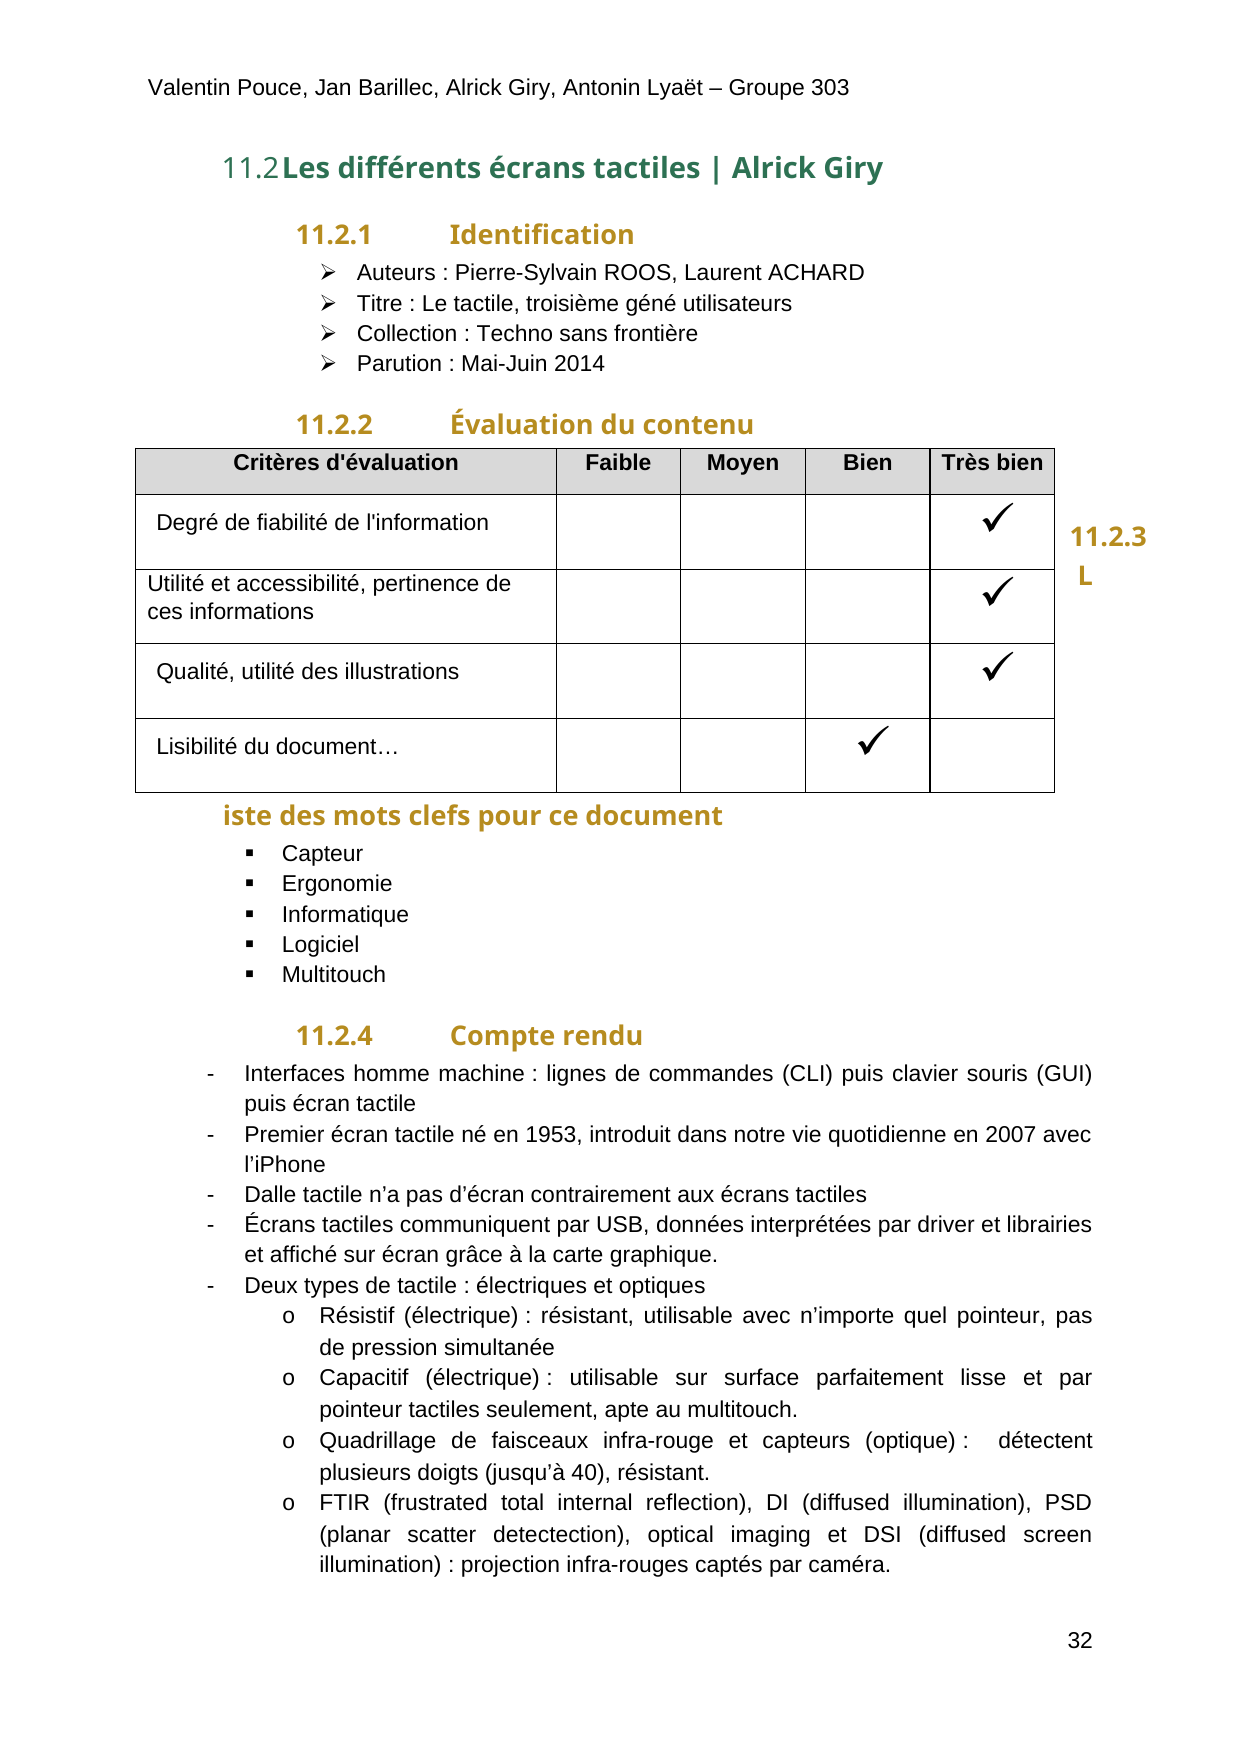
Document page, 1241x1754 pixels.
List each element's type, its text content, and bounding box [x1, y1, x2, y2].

table_header Très bien [931, 449, 1054, 494]
list Quadrillage de faisceaux infra-rouge et capteurs (optique) : détectent plusieurs doigts (jusqu’à 40), résistant. [282, 1427, 1093, 1485]
list Résistif (électrique) : résistant, utilisable avec n’importe quel pointeur, pas de pression simultanée [282, 1302, 1093, 1360]
table_header Bien [806, 449, 929, 494]
list Titre : Le tactile, troisième géné utilisateurs [319, 289, 1093, 316]
table_cell [806, 570, 929, 643]
table_cell [806, 719, 929, 792]
table_cell Utilité et accessibilité, pertinence de ces informations [136, 570, 556, 643]
table_cell [557, 719, 680, 792]
table_header Critères d'évaluation [136, 449, 556, 494]
list Deux types de tactile : électriques et optiques [207, 1272, 1093, 1298]
subtitle Identification [295, 215, 1093, 252]
table_cell [557, 570, 680, 643]
list Capacitif (électrique) : utilisable sur surface parfaitement lisse et par pointeur tactiles seulement, apte au multitouch. [282, 1364, 1093, 1423]
list Capteur [244, 840, 1093, 867]
table_cell Lisibilité du document… [136, 719, 556, 792]
list Écrans tactiles communiquent par USB, données interprétées par driver et librairies et affiché sur écran grâce à la carte graphique. [207, 1211, 1093, 1268]
table_cell [681, 570, 805, 643]
list Ergonomie [244, 870, 1093, 897]
table_cell Qualité, utilité des illustrations [136, 644, 556, 718]
table_cell [931, 719, 1054, 792]
list Multitouch [244, 961, 1093, 987]
subtitle Compte rendu [295, 1016, 1093, 1053]
table_cell [806, 495, 929, 568]
list Informatique [244, 901, 1093, 927]
list Interfaces homme machine : lignes de commandes (CLI) puis clavier souris (GUI) puis écran tactile [207, 1060, 1093, 1117]
table_cell [931, 495, 1054, 568]
table_header Moyen [681, 449, 805, 494]
list FTIR (frustrated total internal reflection), DI (diffused illumination), PSD (planar scatter detectection), optical imaging et DSI (diffused screen illumination) : projection infra-rouges captés par caméra. [282, 1489, 1093, 1578]
list Premier écran tactile né en 1953, introduit dans notre vie quotidienne en 2007 avec l’iPhone [207, 1121, 1093, 1177]
table_header Faible [557, 449, 680, 494]
table_cell Degré de fiabilité de l'information [136, 495, 556, 568]
table_cell [557, 644, 680, 718]
list Parution : Mai-Juin 2014 [319, 350, 1093, 376]
table_cell [931, 644, 1054, 718]
subtitle Évaluation du contenu [295, 405, 1093, 442]
table_cell [681, 644, 805, 718]
table_cell [806, 644, 929, 718]
list Auteurs : Pierre-Sylvain ROOS, Laurent ACHARD [319, 259, 1093, 286]
subtitle Liste des mots clefs pour ce document [148, 517, 1093, 833]
list Dalle tactile n’a pas d’écran contrairement aux écrans tactiles [207, 1181, 1093, 1207]
table_cell [681, 495, 805, 568]
list Collection : Techno sans frontière [319, 320, 1093, 346]
list Logiciel [244, 931, 1093, 957]
table_cell [681, 719, 805, 792]
table_cell [557, 495, 680, 568]
subtitle Les différents écrans tactiles | Alrick Giry [221, 148, 1093, 187]
table_cell [931, 570, 1054, 643]
